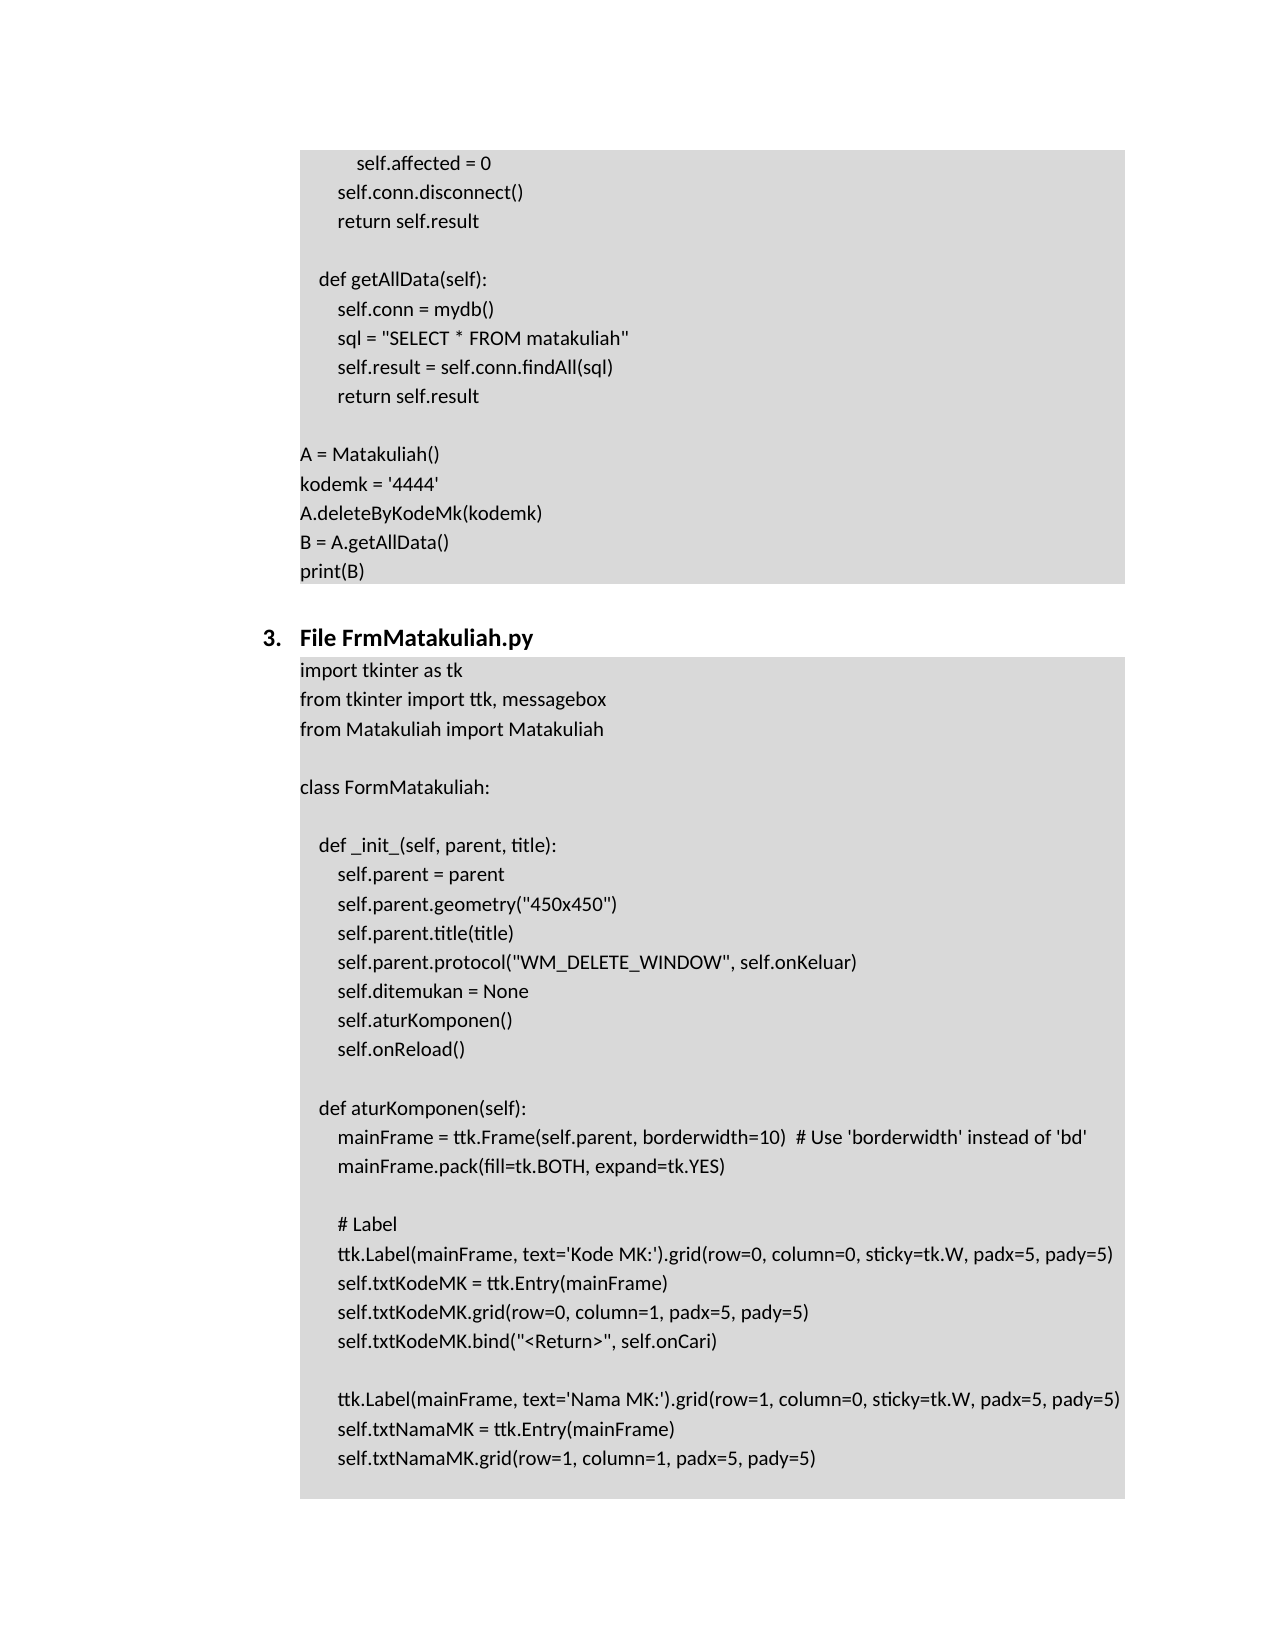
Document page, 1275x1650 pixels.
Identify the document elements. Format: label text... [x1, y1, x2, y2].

list def getAllData(self): [300, 267, 1125, 292]
list self.aturKomponen() [300, 1007, 1125, 1033]
list self.txtNamaMK = ttk.Entry(mainFrame) [300, 1416, 1125, 1441]
list self.ditemukan = None [300, 978, 1125, 1004]
list self.onReload() [300, 1037, 1125, 1062]
list self.affected = 0 [300, 150, 1125, 175]
list File FrmMatakuliah.py [262, 622, 1125, 653]
list def aturKomponen(self): [300, 1095, 1125, 1120]
list self.txtKodeMK.bind("<Return>", self.onCari) [300, 1328, 1125, 1354]
list self.conn = mydb() [300, 296, 1125, 321]
list self.txtKodeMK = ttk.Entry(mainFrame) [300, 1270, 1125, 1295]
list return self.result [300, 208, 1125, 234]
list return self.result [300, 383, 1125, 409]
list self.txtNamaMK.grid(row=1, column=1, padx=5, pady=5) [300, 1445, 1125, 1470]
list mainFrame.pack(fill=tk.BOTH, expand=tk.YES) [300, 1153, 1125, 1179]
list self.result = self.conn.findAll(sql) [300, 354, 1125, 379]
list A.deleteByKodeMk(kodemk) [300, 500, 1125, 525]
list self.conn.disconnect() [300, 179, 1125, 204]
list ttk.Label(mainFrame, text='Kode MK:').grid(row=0, column=0, sticky=tk.W, padx=5, pady=5) [300, 1241, 1125, 1266]
list self.parent.protocol("WM_DELETE_WINDOW", self.onKeluar) [300, 949, 1125, 974]
list kodemk = '4444' [300, 471, 1125, 496]
list # Label [300, 1212, 1125, 1237]
list print(B) [300, 558, 1125, 584]
list sql = "SELECT * FROM matakuliah" [300, 325, 1125, 350]
list class FormMatakuliah: [300, 774, 1125, 799]
list mainFrame = ttk.Frame(self.parent, borderwidth=10) # Use 'borderwidth' instead of 'bd' [300, 1124, 1125, 1149]
list A = Matakuliah() [300, 442, 1125, 467]
list self.parent.title(title) [300, 920, 1125, 945]
list def _init_(self, parent, title): [300, 832, 1125, 858]
list self.parent = parent [300, 862, 1125, 887]
list import tkinter as tk [300, 657, 1125, 683]
list ttk.Label(mainFrame, text='Nama MK:').grid(row=1, column=0, sticky=tk.W, padx=5, pady=5) [300, 1387, 1125, 1412]
list from Matakuliah import Matakuliah [300, 716, 1125, 741]
list self.parent.geometry("450x450") [300, 891, 1125, 916]
list B = A.getAllData() [300, 529, 1125, 554]
list self.txtKodeMK.grid(row=0, column=1, padx=5, pady=5) [300, 1299, 1125, 1324]
list from tkinter import ttk, messagebox [300, 687, 1125, 712]
